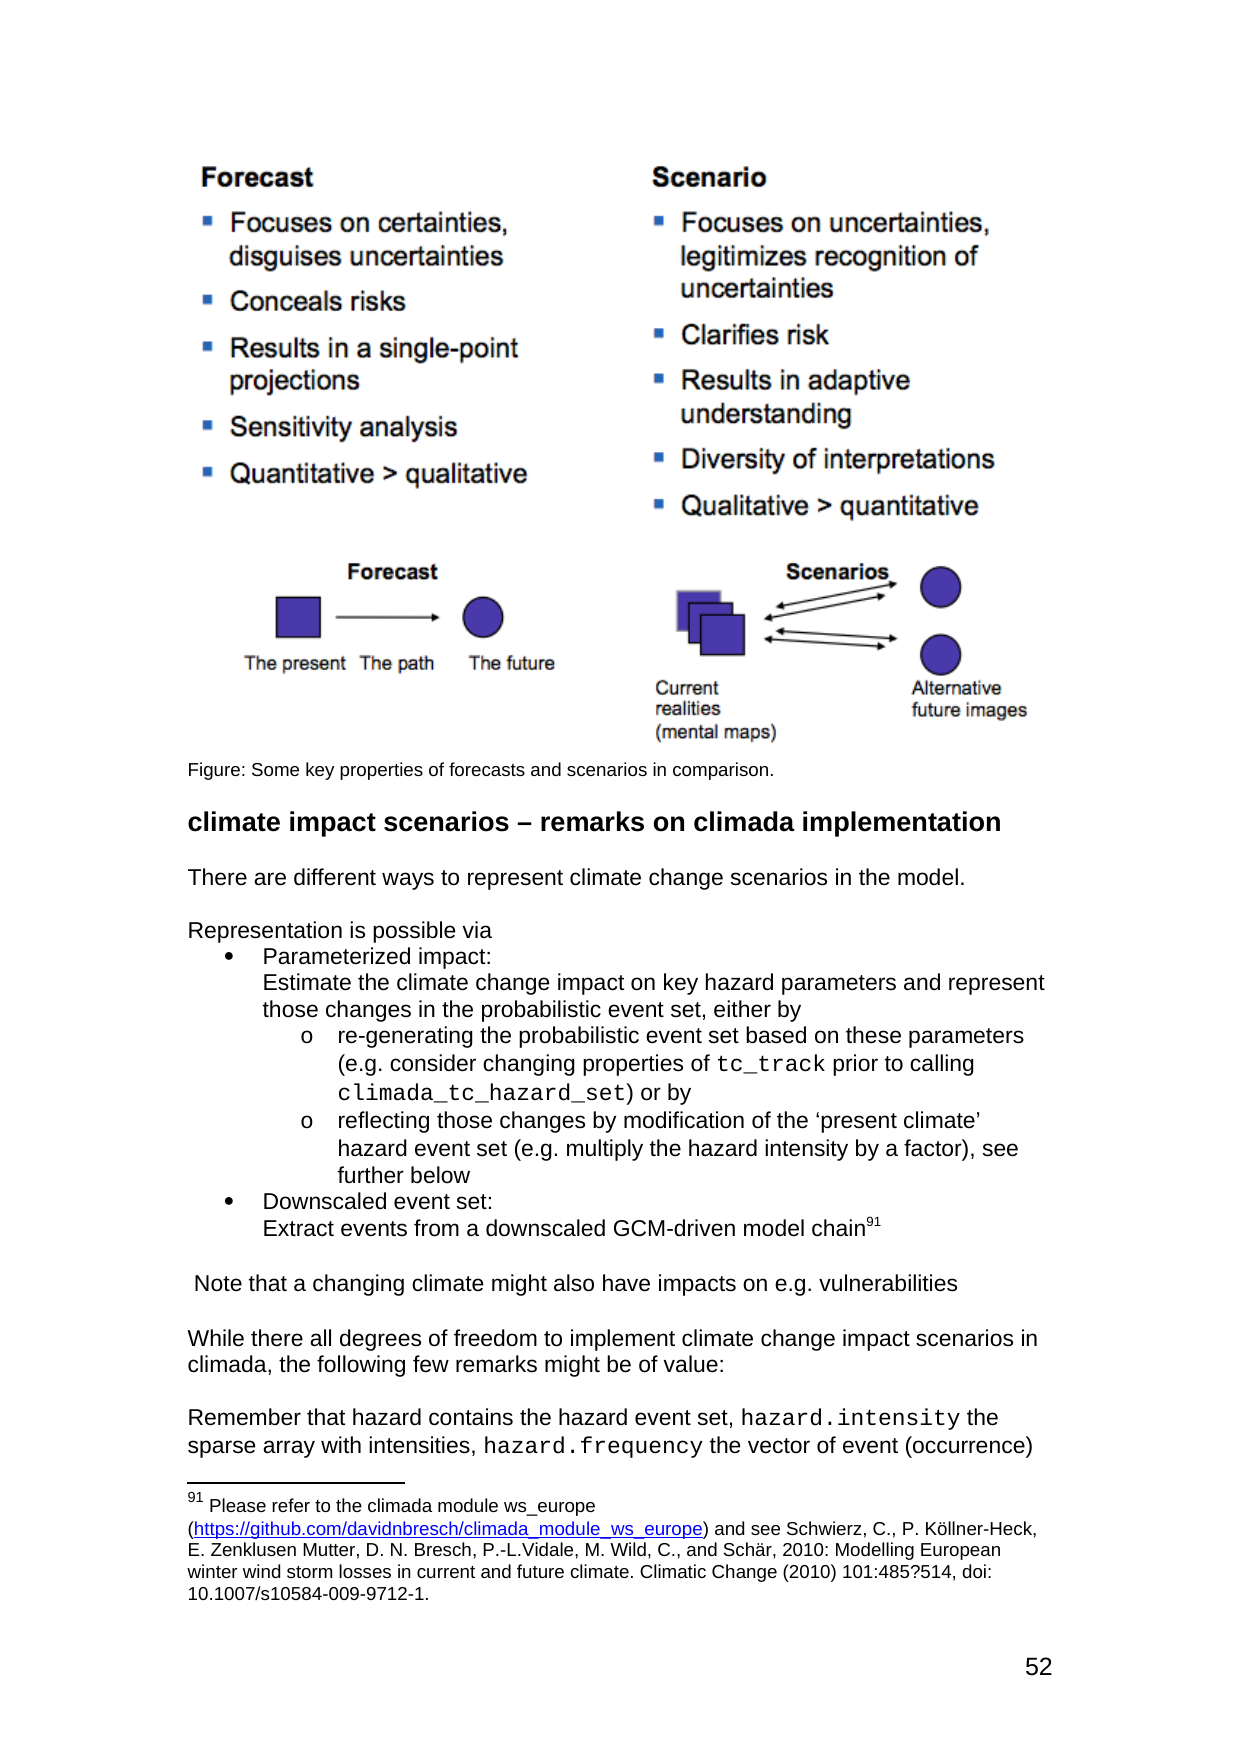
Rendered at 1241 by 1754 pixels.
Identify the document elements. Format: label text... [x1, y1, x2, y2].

picture [187, 150, 1053, 759]
text While there all degrees of freedom to implement climate change impact scenarios in climada, the following few remarks might be of value: [187, 1325, 1053, 1377]
text Representation is possible via [187, 917, 1053, 943]
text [187, 1404, 1053, 1460]
text There are different ways to represent climate change scenarios in the model. [187, 864, 1053, 890]
list Downscaled event set: Extract events from a downscaled GCM-driven model chain [225, 1188, 1053, 1269]
text Note that a changing climate might also have impacts on e.g. vulnerabilities [187, 1269, 1053, 1296]
list re-generating the probabilistic event set based on these parameters (e.g. consider changing properties of tc_track prior to calling climada_tc_hazard_set) or by [300, 1022, 1053, 1107]
text Figure: Some key properties of forecasts and scenarios in comparison. [187, 759, 1053, 780]
subtitle climate impact scenarios – remarks on climada implementation [187, 806, 1053, 838]
list reflecting those changes by modification of the ‘present climate’ hazard event set (e.g. multiply the hazard intensity by a factor), see further below [300, 1107, 1053, 1188]
list Parameterized impact: Estimate the climate change impact on key hazard parameters and represent those changes in the probabilistic event set, either by [225, 943, 1053, 1022]
